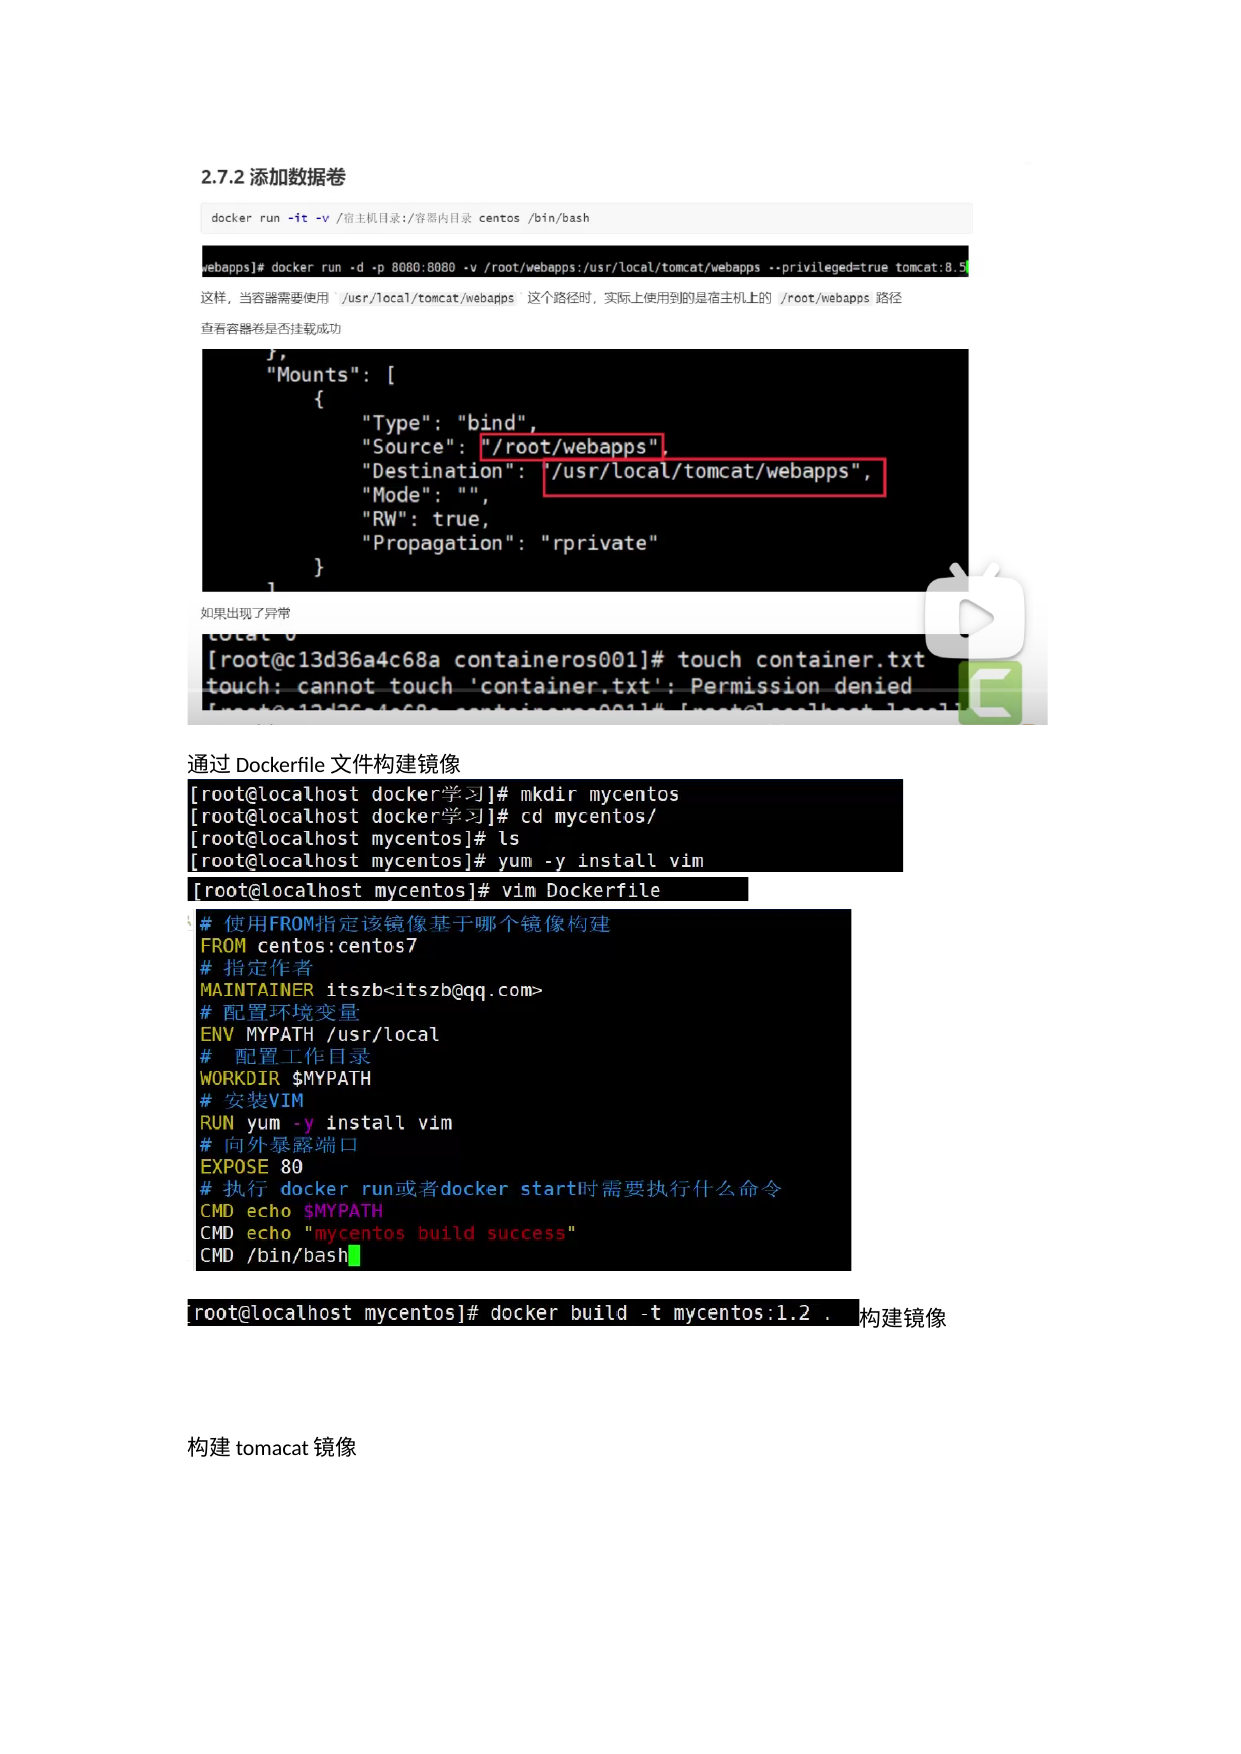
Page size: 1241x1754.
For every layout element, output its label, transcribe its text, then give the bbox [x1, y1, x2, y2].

picture [187, 779, 904, 872]
picture [187, 877, 749, 901]
picture [187, 1299, 860, 1326]
picture [187, 162, 1048, 725]
picture [187, 909, 852, 1271]
text 通过Dockerfile 文件构建镜像 [187, 747, 1053, 779]
text 构建tomacat镜像 [187, 1429, 1053, 1462]
